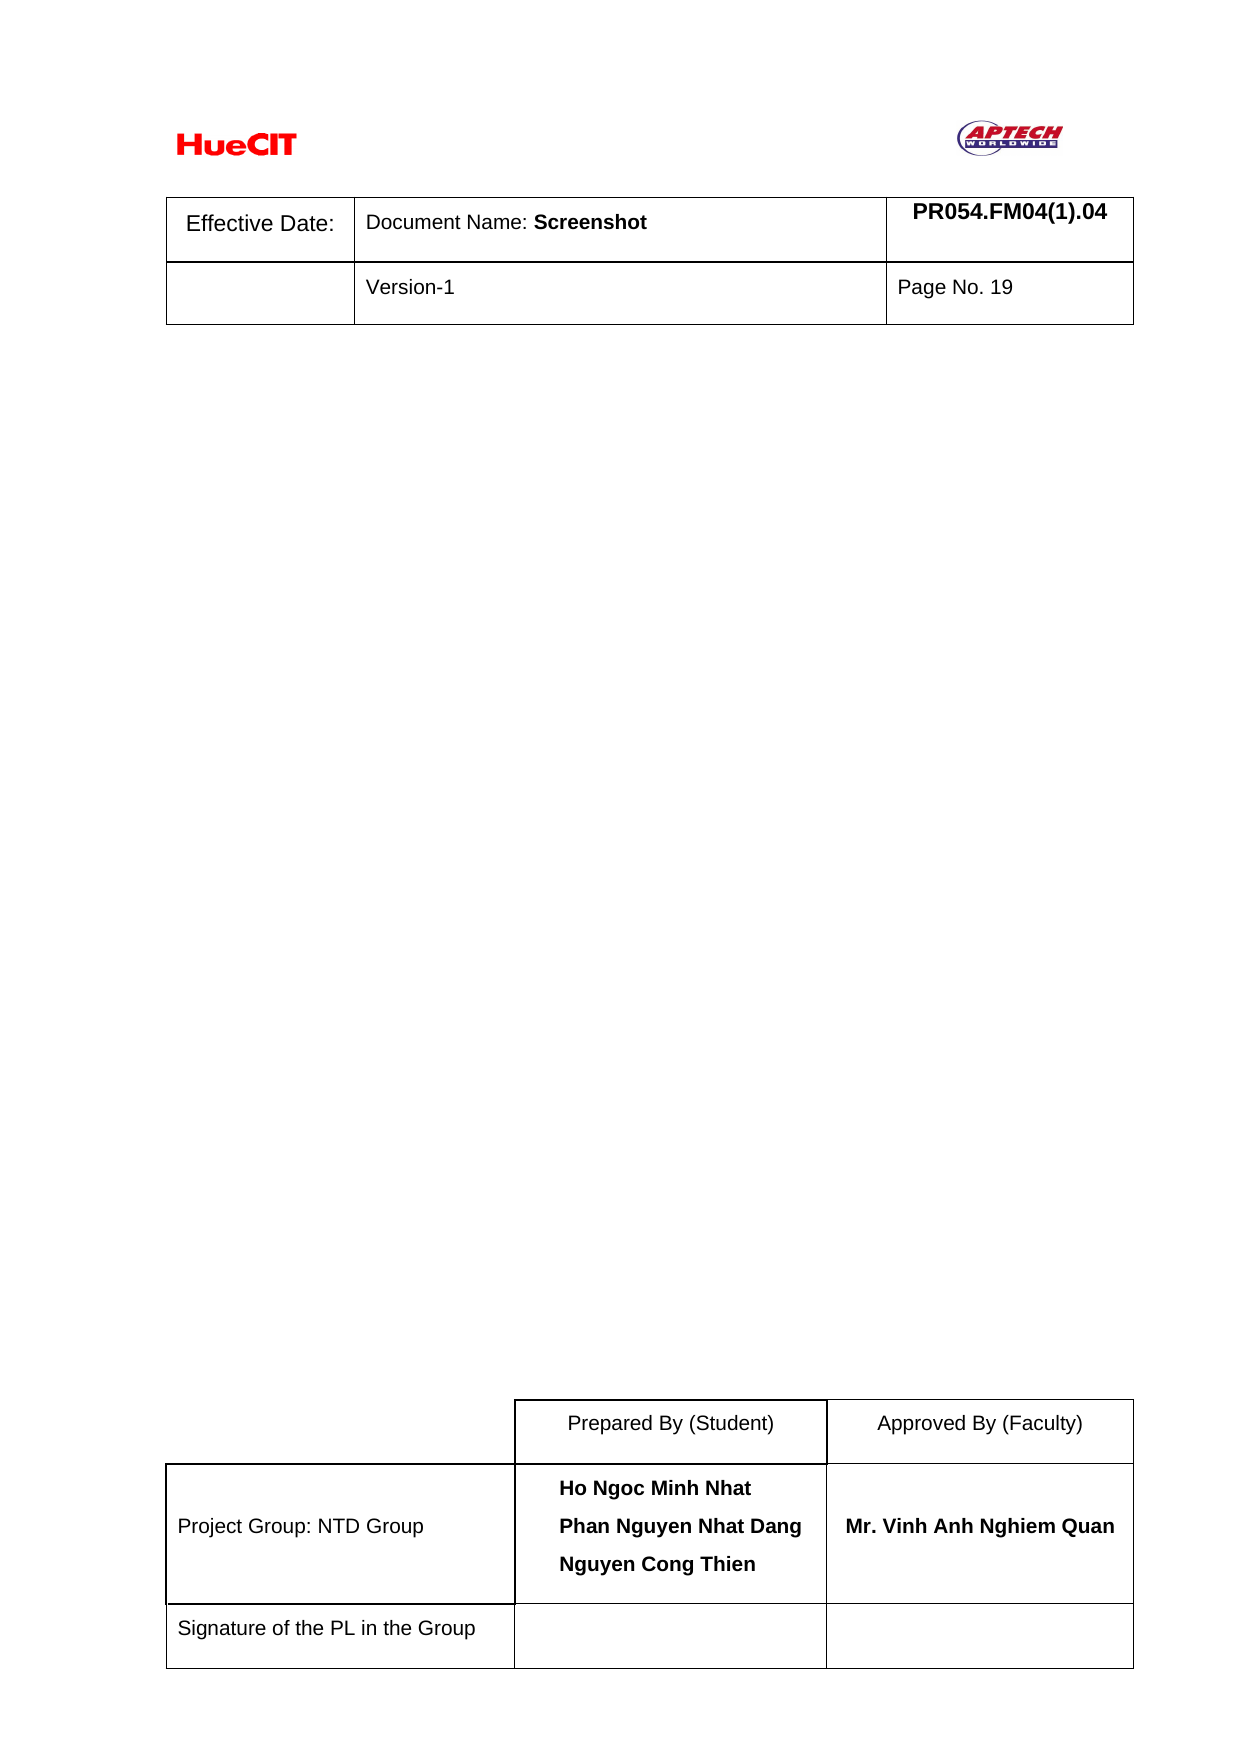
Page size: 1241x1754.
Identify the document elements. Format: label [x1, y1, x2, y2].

picture [177, 133, 298, 157]
picture [956, 120, 1063, 156]
